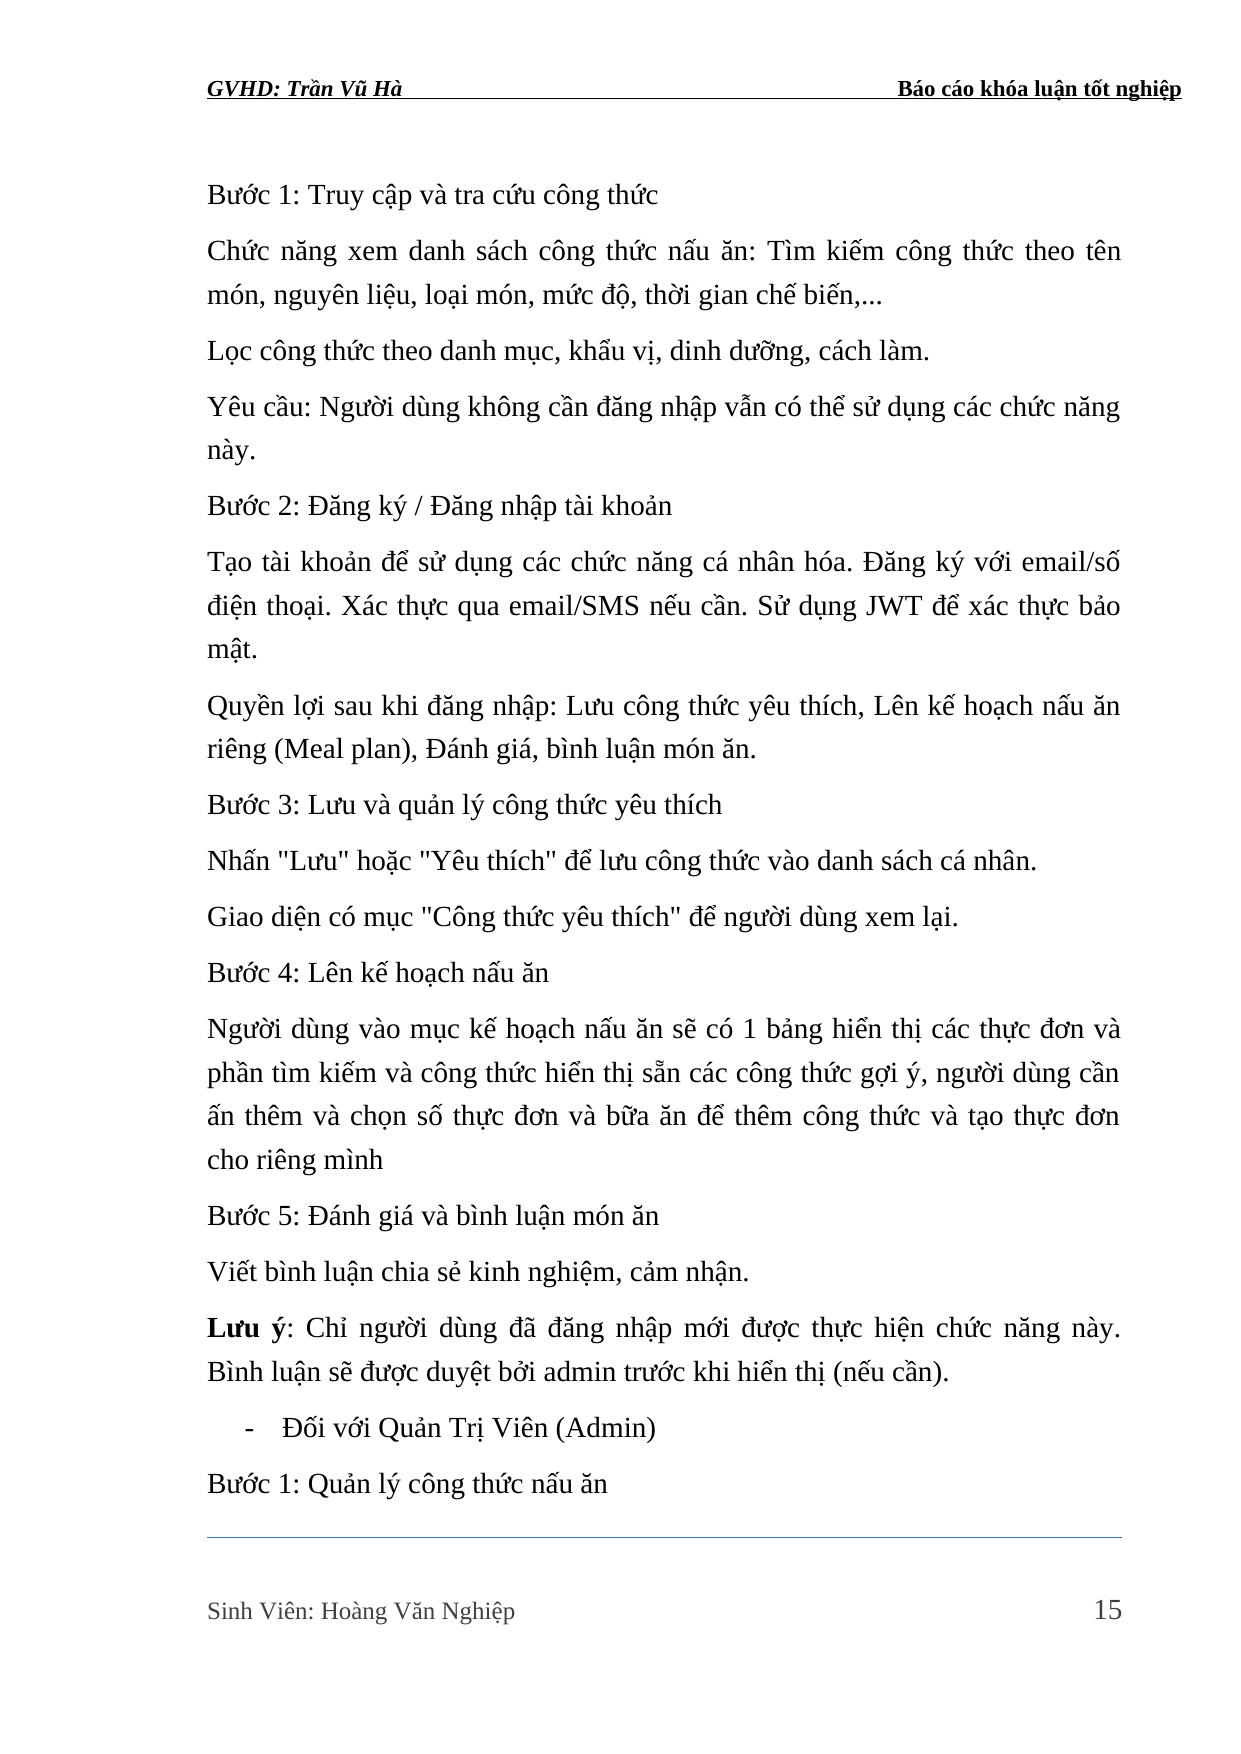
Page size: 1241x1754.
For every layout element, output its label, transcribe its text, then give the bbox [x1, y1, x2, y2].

text Lọc công thức theo danh mục, khẩu vị, dinh dưỡng, cách làm. [207, 333, 1122, 366]
text Bước 1: Truy cập và tra cứu công thức [207, 177, 1122, 211]
text Bước 5: Đánh giá và bình luận món ăn [207, 1198, 1122, 1232]
text Viết bình luận chia sẻ kinh nghiệm, cảm nhận. [207, 1254, 1122, 1288]
text Bước 1: Quản lý công thức nấu ăn [207, 1466, 1122, 1499]
text Nhấn "Lưu" hoặc "Yêu thích" để lưu công thức vào danh sách cá nhân. [207, 843, 1122, 877]
text Giao diện có mục "Công thức yêu thích" để người dùng xem lại. [207, 899, 1122, 933]
text Bước 3: Lưu và quản lý công thức yêu thích [207, 787, 1122, 821]
text Quyền lợi sau khi đăng nhập: Lưu công thức yêu thích, Lên kế hoạch nấu ăn riêng (Meal plan), Đánh giá, bình luận món ăn. [207, 688, 1122, 765]
text Bước 4: Lên kế hoạch nấu ăn [207, 955, 1122, 989]
text Lưu ý: Chỉ người dùng đã đăng nhập mới được thực hiện chức năng này. Bình luận sẽ được duyệt bởi admin trước khi hiển thị (nếu cần). [207, 1310, 1122, 1387]
list Đối với Quản Trị Viên (Admin) [244, 1410, 1122, 1443]
text Tạo tài khoản để sử dụng các chức năng cá nhân hóa. Đăng ký với email/số điện thoại. Xác thực qua email/SMS nếu cần. Sử dụng JWT để xác thực bảo mật. [207, 544, 1122, 665]
text Chức năng xem danh sách công thức nấu ăn: Tìm kiếm công thức theo tên món, nguyên liệu, loại món, mức độ, thời gian chế biến,... [207, 233, 1122, 310]
text Bước 2: Đăng ký / Đăng nhập tài khoản [207, 488, 1122, 522]
text Người dùng vào mục kế hoạch nấu ăn sẽ có 1 bảng hiển thị các thực đơn và phần tìm kiếm và công thức hiển thị sẵn các công thức gợi ý, người dùng cần ấn thêm và chọn số thực đơn và bữa ăn để thêm công thức và tạo thực đơn cho riêng mình [207, 1011, 1122, 1176]
text Yêu cầu: Người dùng không cần đăng nhập vẫn có thể sử dụng các chức năng này. [207, 389, 1122, 466]
